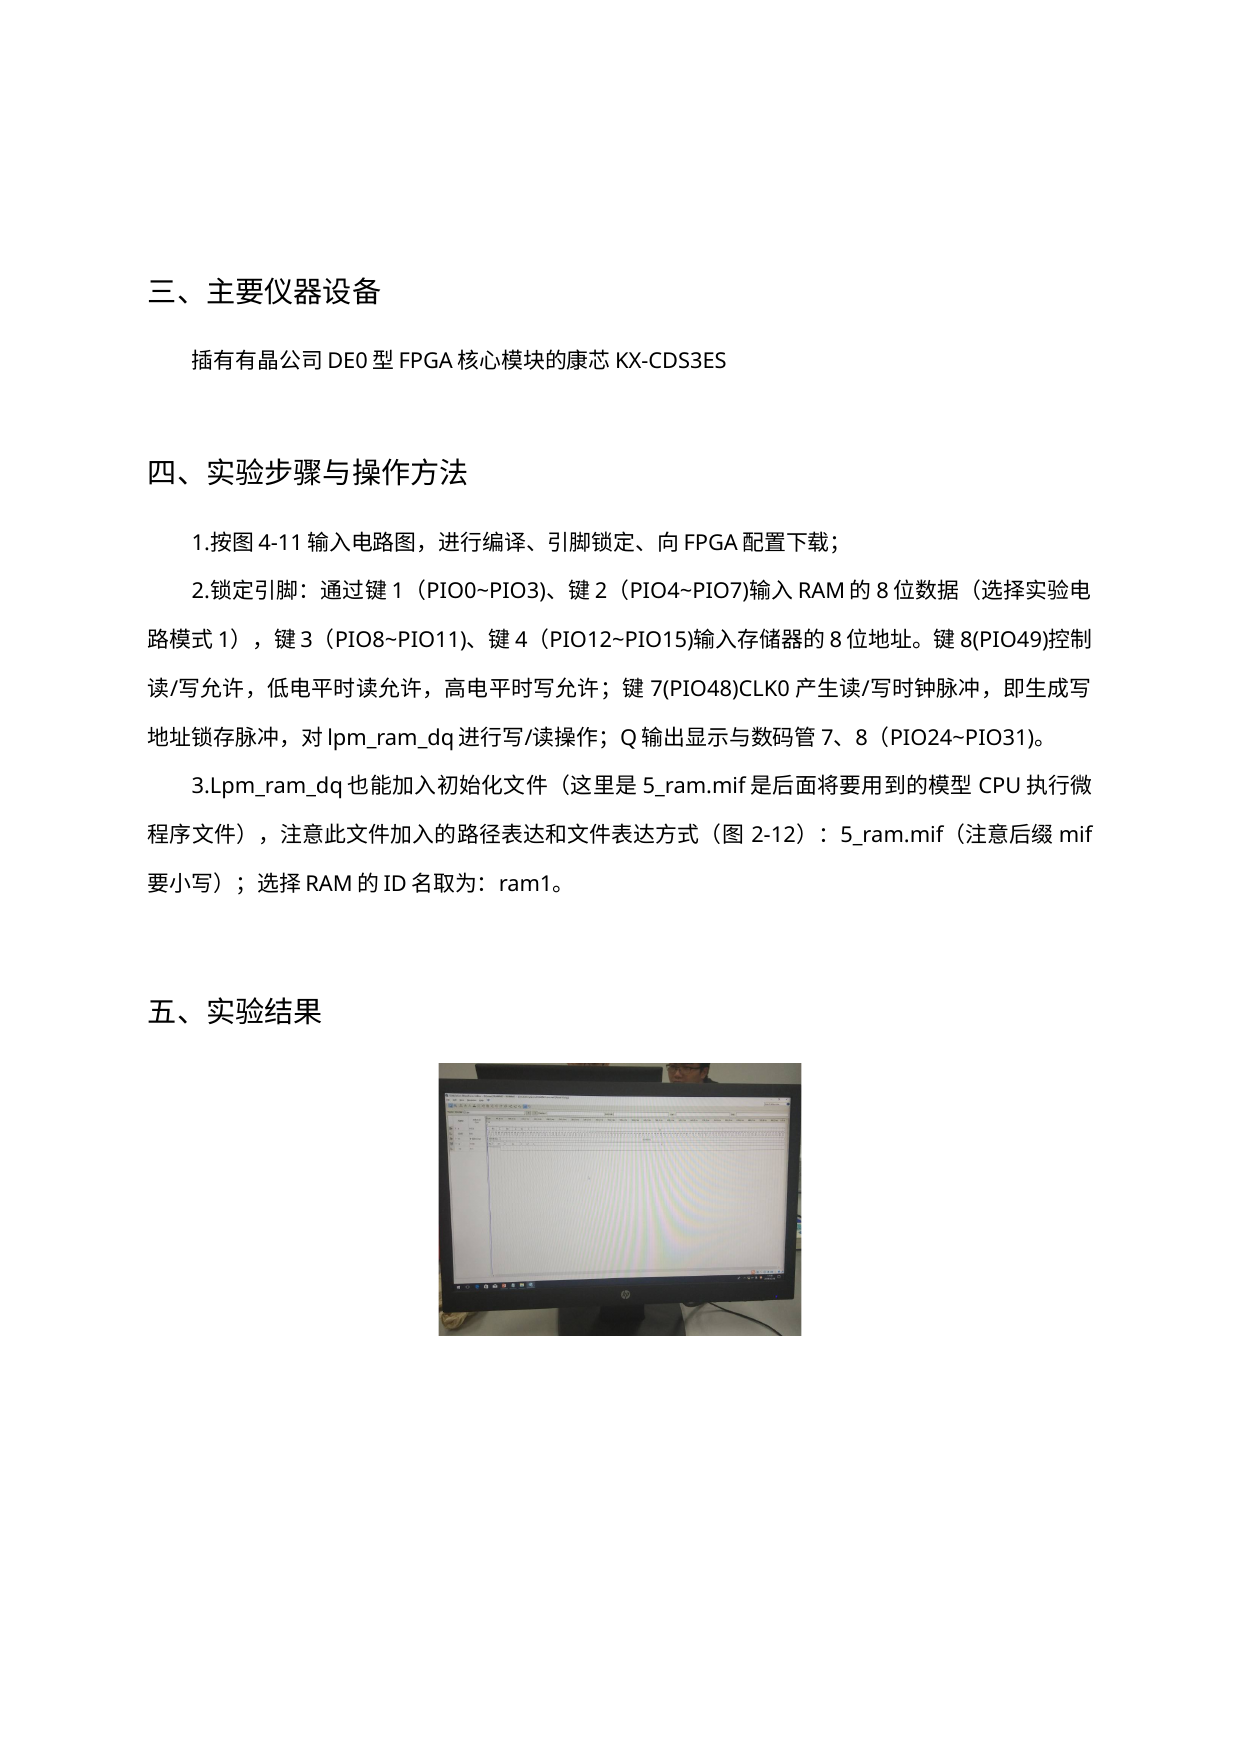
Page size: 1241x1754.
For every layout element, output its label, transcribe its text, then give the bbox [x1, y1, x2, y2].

text 四、实验步骤与操作方法 [148, 439, 1092, 504]
text 1.按图4-11输入电路图，进行编译、引脚锁定、向FPGA配置下载； [148, 525, 1092, 557]
text 五、实验结果 [148, 977, 1092, 1042]
picture [438, 1063, 802, 1336]
text 3.Lpm_ram_dq也能加入初始化文件（这里是5_ram.mif是后面将要用到的模型CPU执行微程序文件），注意此文件加入的路径表达和文件表达方式（图2-12）：5_ram.mif（注意后缀mif要小写）；选择RAM的ID名取为：ram1。 [148, 768, 1092, 898]
text 2.锁定引脚：通过键1（PIO0~PIO3)、键2（PIO4~PIO7)输入RAM的8位数据（选择实验电路模式1），键3（PIO8~PIO11)、键4（PIO12~PIO15)输入存储器的8位地址。键8(PIO49)控制读/写允许，低电平时读允许，高电平时写允许；键7(PIO48)CLK0产生读/写时钟脉冲，即生成写地址锁存脉冲，对lpm_ram_dq进行写/读操作；Q输出显示与数码管7、8（PIO24~PIO31)。 [148, 573, 1092, 752]
text 插有有晶公司DE0型FPGA核心模块的康芯KX-CDS3ES [148, 343, 1092, 375]
text 三、主要仪器设备 [148, 257, 1092, 322]
